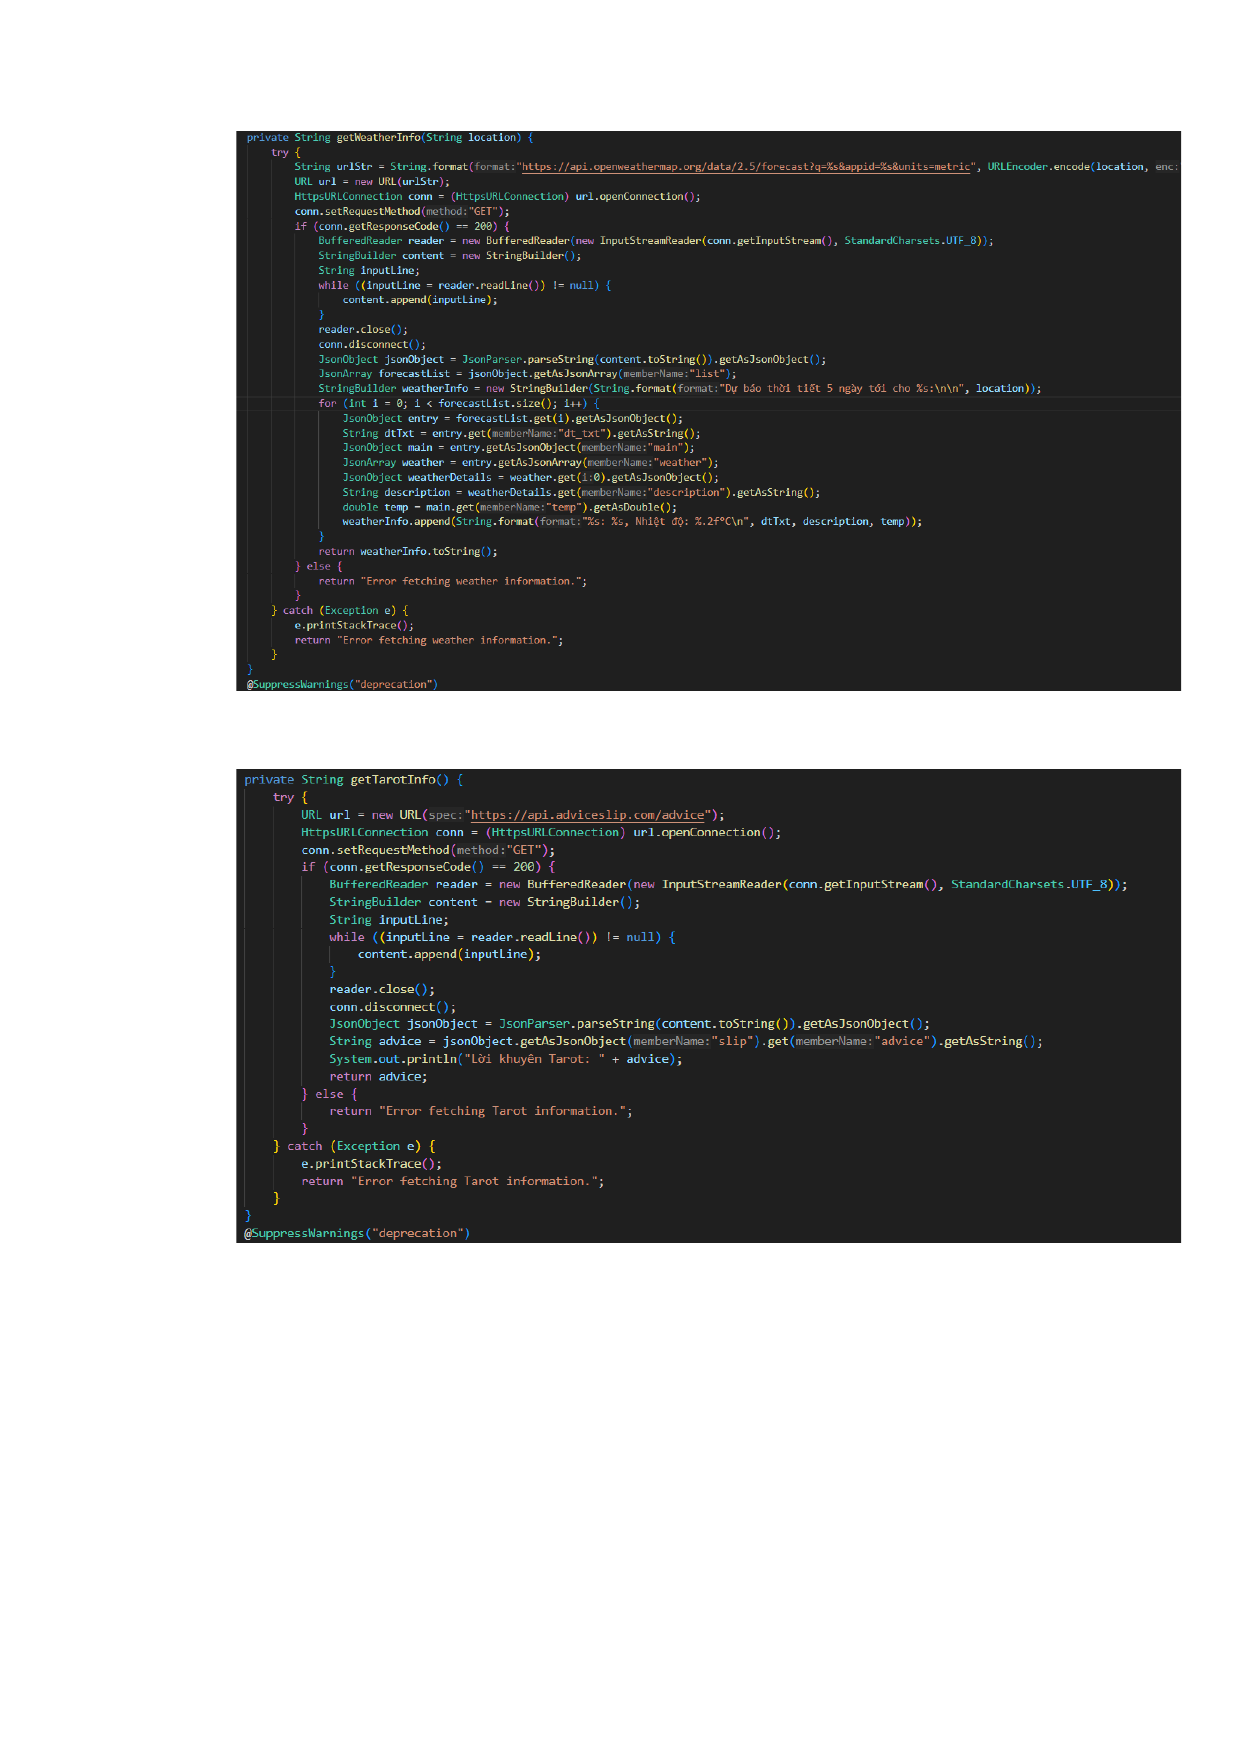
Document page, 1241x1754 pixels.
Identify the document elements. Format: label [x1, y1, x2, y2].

picture [236, 769, 1182, 1243]
picture [236, 131, 1182, 691]
